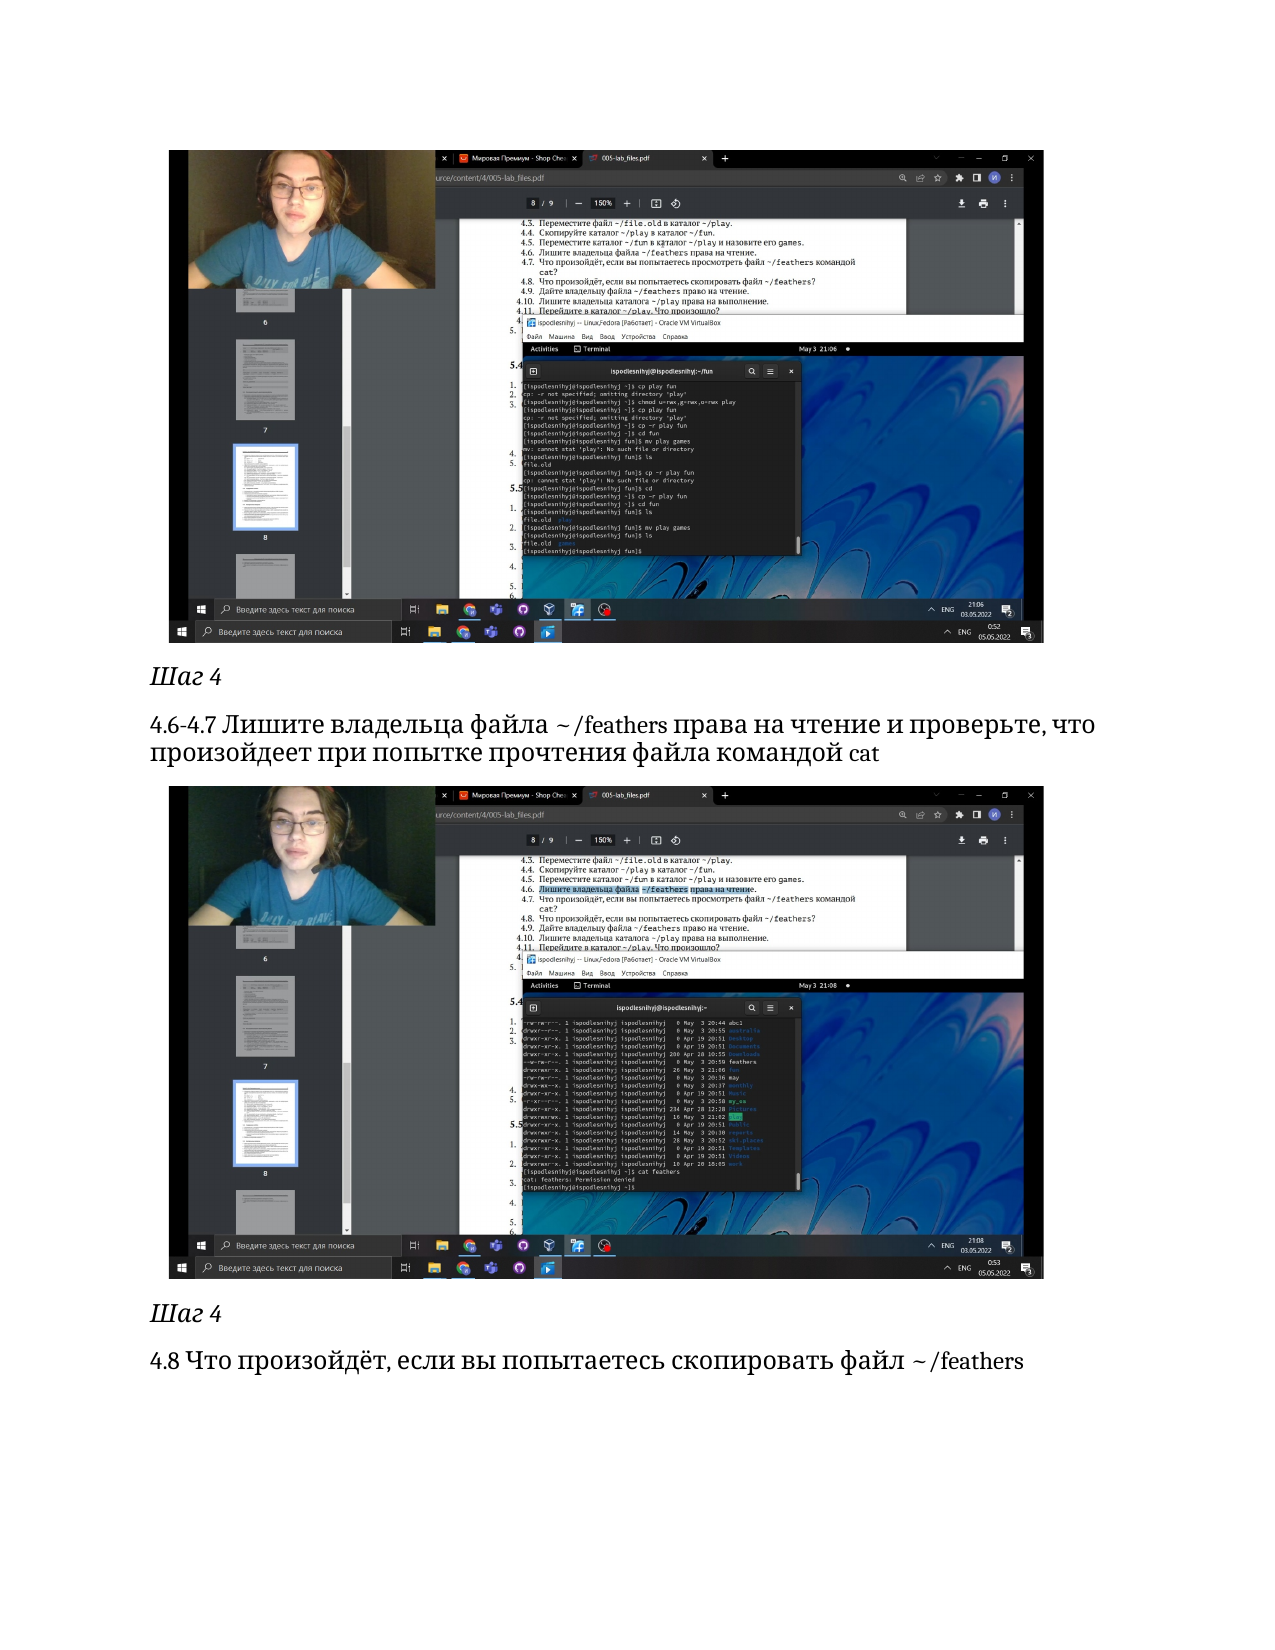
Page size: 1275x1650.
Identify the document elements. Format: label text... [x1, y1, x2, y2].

picture [168, 786, 1044, 1279]
text Шаг 4 [150, 1300, 1125, 1328]
text 4.6-4.7 Лишите владельца файла ~/feathers права на чтение и проверьте, что произойдеет при попытке прочтения файла командой cat [150, 711, 1125, 768]
picture [168, 150, 1044, 643]
text Шаг 4 [150, 663, 1125, 692]
text 4.8 Что произойдёт, если вы попытаетесь скопировать файл ~/feathers [150, 1347, 1125, 1376]
